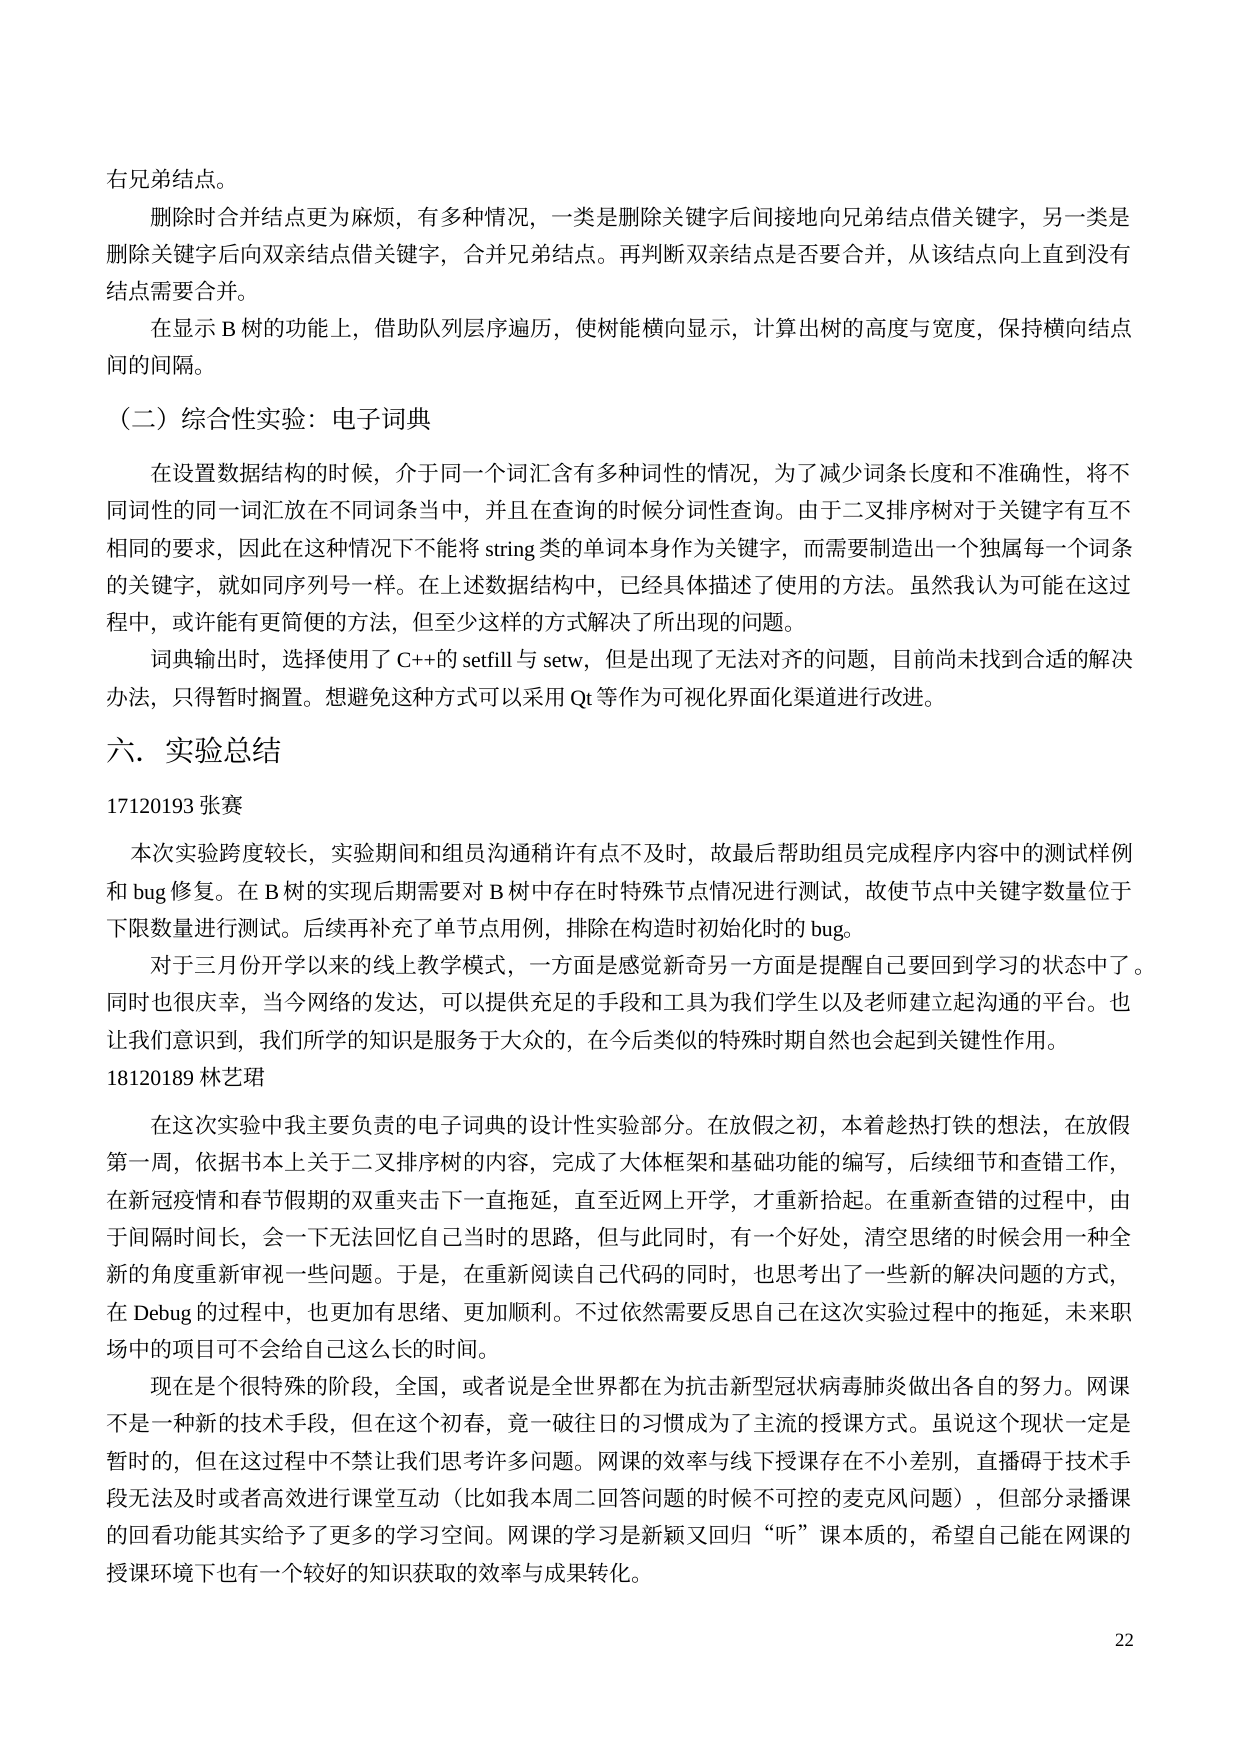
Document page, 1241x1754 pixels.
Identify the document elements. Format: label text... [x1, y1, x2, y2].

text 现在是个很特殊的阶段，全国，或者说是全世界都在为抗击新型冠状病毒肺炎做出各自的努力。网课不是一种新的技术手段，但在这个初春，竟一破往日的习惯成为了主流的授课方式。虽说这个现状一定是暂时的，但在这过程中不禁让我们思考许多问题。网课的效率与线下授课存在不小差别，直播碍于技术手段无法及时或者高效进行课堂互动（比如我本周二回答问题的时候不可控的麦克风问题），但部分录播课的回看功能其实给予了更多的学习空间。网课的学习是新颖又回归“听”课本质的，希望自己能在网课的授课环境下也有一个较好的知识获取的效率与成果转化。 [106, 1369, 1134, 1588]
text 17120193 张赛 [106, 788, 1134, 820]
text 在设置数据结构的时候，介于同一个词汇含有多种词性的情况，为了减少词条长度和不准确性，将不同词性的同一词汇放在不同词条当中，并且在查询的时候分词性查询。由于二叉排序树对于关键字有互不相同的要求，因此在这种情况下不能将string类的单词本身作为关键字，而需要制造出一个独属每一个词条的关键字，就如同序列号一样。在上述数据结构中，已经具体描述了使用的方法。虽然我认为可能在这过程中，或许能有更简便的方法，但至少这样的方式解决了所出现的问题。 [106, 456, 1134, 637]
text 对于三月份开学以来的线上教学模式，一方面是感觉新奇另一方面是提醒自己要回到学习的状态中了。同时也很庆幸，当今网络的发达，可以提供充足的手段和工具为我们学生以及老师建立起沟通的平台。也让我们意识到，我们所学的知识是服务于大众的，在今后类似的特殊时期自然也会起到关键性作用。 [106, 948, 1134, 1055]
text 本次实验跨度较长，实验期间和组员沟通稍许有点不及时，故最后帮助组员完成程序内容中的测试样例和bug修复。在B树的实现后期需要对B树中存在时特殊节点情况进行测试，故使节点中关键字数量位于下限数量进行测试。后续再补充了单节点用例，排除在构造时初始化时的bug。 [106, 836, 1134, 943]
text （二）综合性实验：电子词典 [106, 385, 1134, 450]
text 删除时合并结点更为麻烦，有多种情况，一类是删除关键字后间接地向兄弟结点借关键字，另一类是删除关键字后向双亲结点借关键字，合并兄弟结点。再判断双亲结点是否要合并，从该结点向上直到没有结点需要合并。 [106, 199, 1134, 306]
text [106, 162, 1134, 194]
text 在这次实验中我主要负责的电子词典的设计性实验部分。在放假之初，本着趁热打铁的想法，在放假第一周，依据书本上关于二叉排序树的内容，完成了大体框架和基础功能的编写，后续细节和查错工作，在新冠疫情和春节假期的双重夹击下一直拖延，直至近网上开学，才重新拾起。在重新查错的过程中，由于间隔时间长，会一下无法回忆自己当时的思路，但与此同时，有一个好处，清空思绪的时候会用一种全新的角度重新审视一些问题。于是，在重新阅读自己代码的同时，也思考出了一些新的解决问题的方式，在Debug的过程中，也更加有思绪、更加顺利。不过依然需要反思自己在这次实验过程中的拖延，未来职场中的项目可不会给自己这么长的时间。 [106, 1108, 1134, 1364]
text 18120189 林艺珺 [106, 1059, 1134, 1092]
text 在显示B树的功能上，借助队列层序遍历，使树能横向显示，计算出树的高度与宽度，保持横向结点间的间隔。 [106, 311, 1134, 381]
text 六．实验总结 [106, 717, 1134, 782]
text 词典输出时，选择使用了C++的setfill与setw，但是出现了无法对齐的问题，目前尚未找到合适的解决办法，只得暂时搁置。想避免这种方式可以采用Qt等作为可视化界面化渠道进行改进。 [106, 642, 1134, 712]
